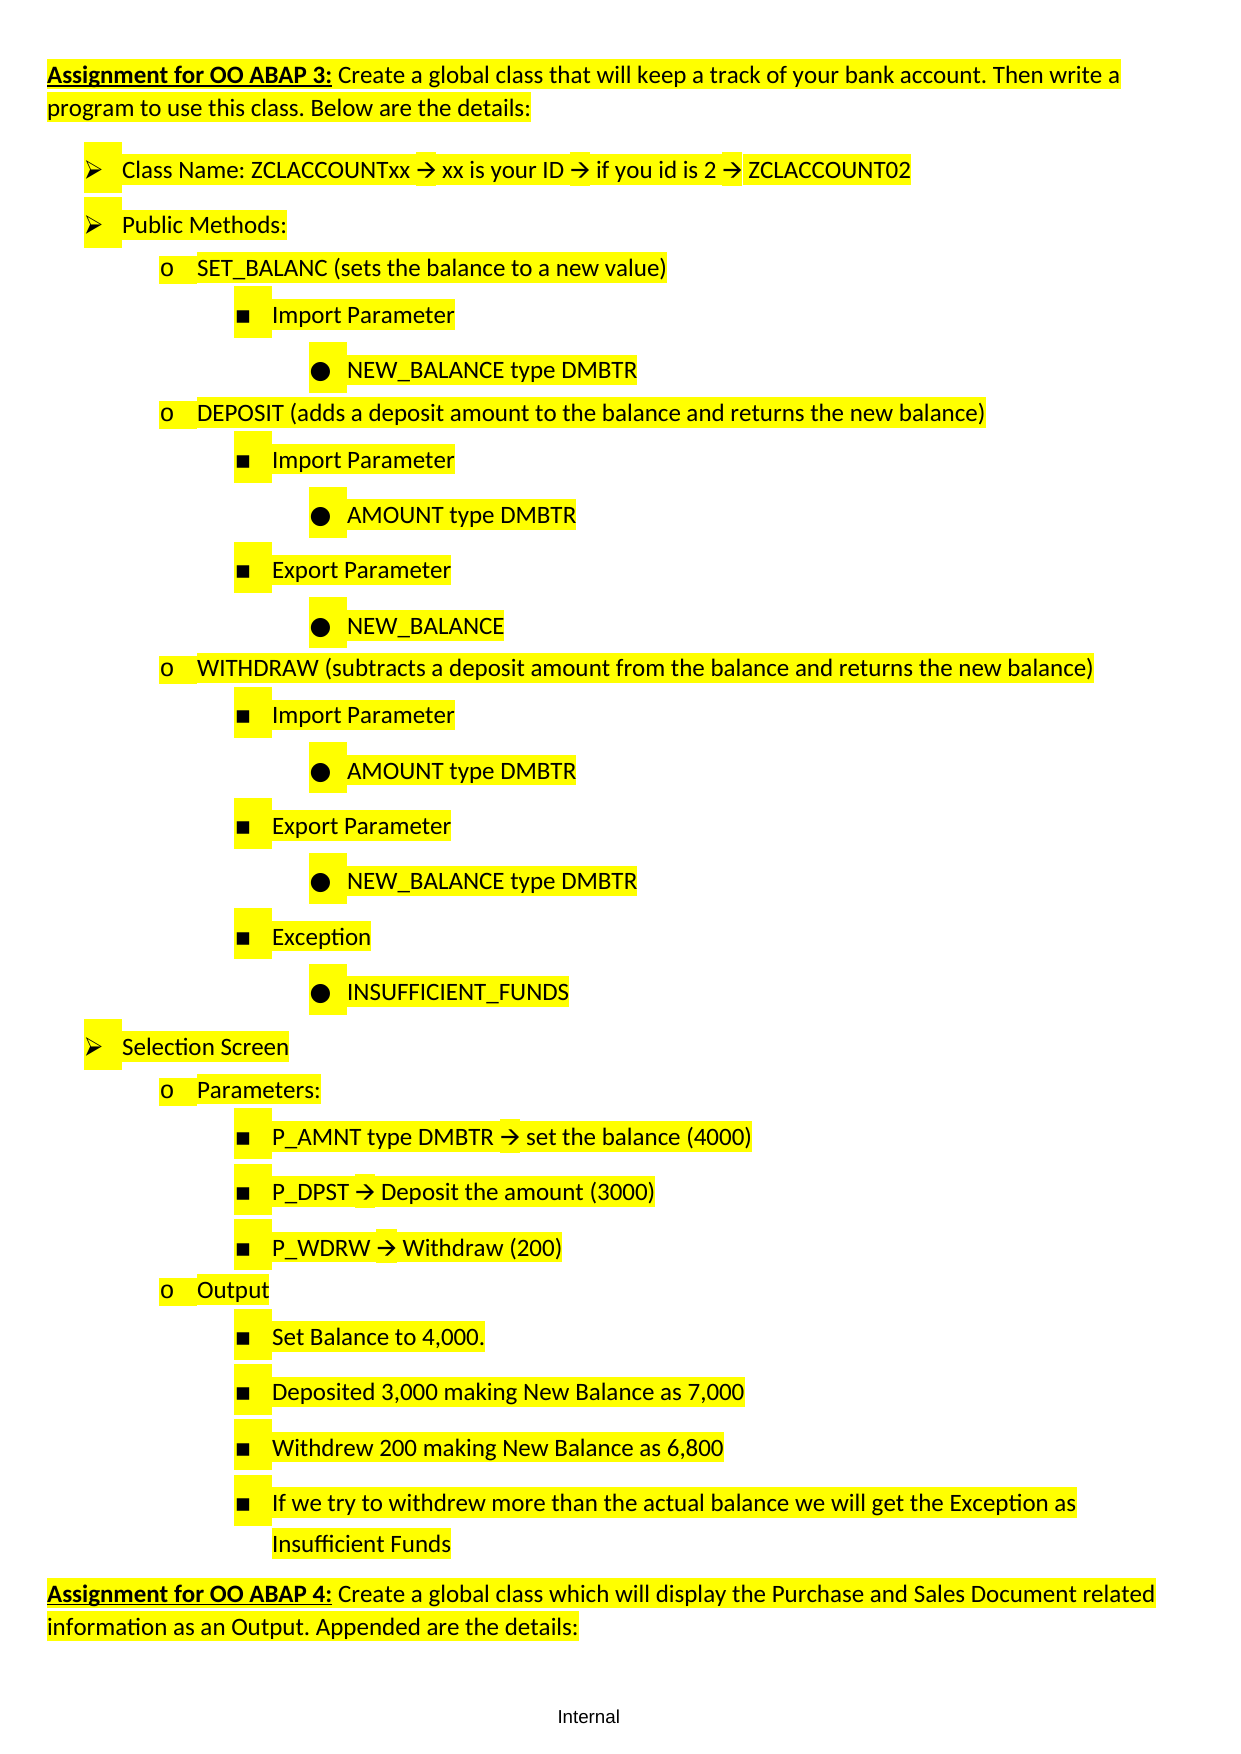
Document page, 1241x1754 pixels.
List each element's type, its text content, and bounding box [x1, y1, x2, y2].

list Export Parameter [234, 797, 1181, 849]
list Selection Screen [122, 1019, 1181, 1070]
text Assignment for OO ABAP 3: Create a global class that will keep a track of your bank account. Then write a program to use this class. Below are the details: [47, 59, 1181, 122]
list AMOUNT type DMBTR [347, 487, 1181, 538]
list Import Parameter [272, 431, 1181, 483]
list NEW_BALANCE type DMBTR [347, 853, 1181, 904]
list Export Parameter [272, 542, 1181, 593]
list Set Balance to 4,000. [234, 1308, 1181, 1360]
list Output [197, 1274, 1181, 1306]
list P_WDRW 🡪 Withdraw (200) [272, 1219, 1181, 1270]
list Exception [272, 908, 1181, 959]
text Assignment for OO ABAP 4: Create a global class which will display the Purchase and Sales Document related information as an Output. Appended are the details: [47, 1578, 1181, 1641]
list NEW_BALANCE [347, 597, 1181, 648]
list WITHDRAW (subtracts a deposit amount from the balance and returns the new balance) [197, 653, 1181, 684]
list Deposited 3,000 making New Balance as 7,000 [272, 1364, 1181, 1415]
list P_AMNT type DMBTR 🡪 set the balance (4000) [272, 1108, 1181, 1159]
list DEPOSIT (adds a deposit amount to the balance and returns the new balance) [197, 397, 1181, 429]
list NEW_BALANCE type DMBTR [347, 342, 1181, 393]
list INSUFFICIENT_FUNDS [309, 963, 1181, 1015]
list Import Parameter [272, 687, 1181, 738]
list AMOUNT type DMBTR [347, 742, 1181, 793]
list SET_BALANC (sets the balance to a new value) [197, 252, 1181, 284]
list Withdrew 200 making New Balance as 6,800 [272, 1419, 1181, 1470]
list Public Methods: [122, 197, 1181, 248]
list Parameters: [197, 1074, 1181, 1106]
list Class Name: ZCLACCOUNTxx 🡪 xx is your ID 🡪 if you id is 2 🡪 ZCLACCOUNT02 [122, 142, 1181, 193]
list P_DPST 🡪 Deposit the amount (3000) [272, 1164, 1181, 1215]
list Import Parameter [272, 286, 1181, 338]
list If we try to withdrew more than the actual balance we will get the Exception as Insufficient Funds [234, 1474, 1181, 1559]
